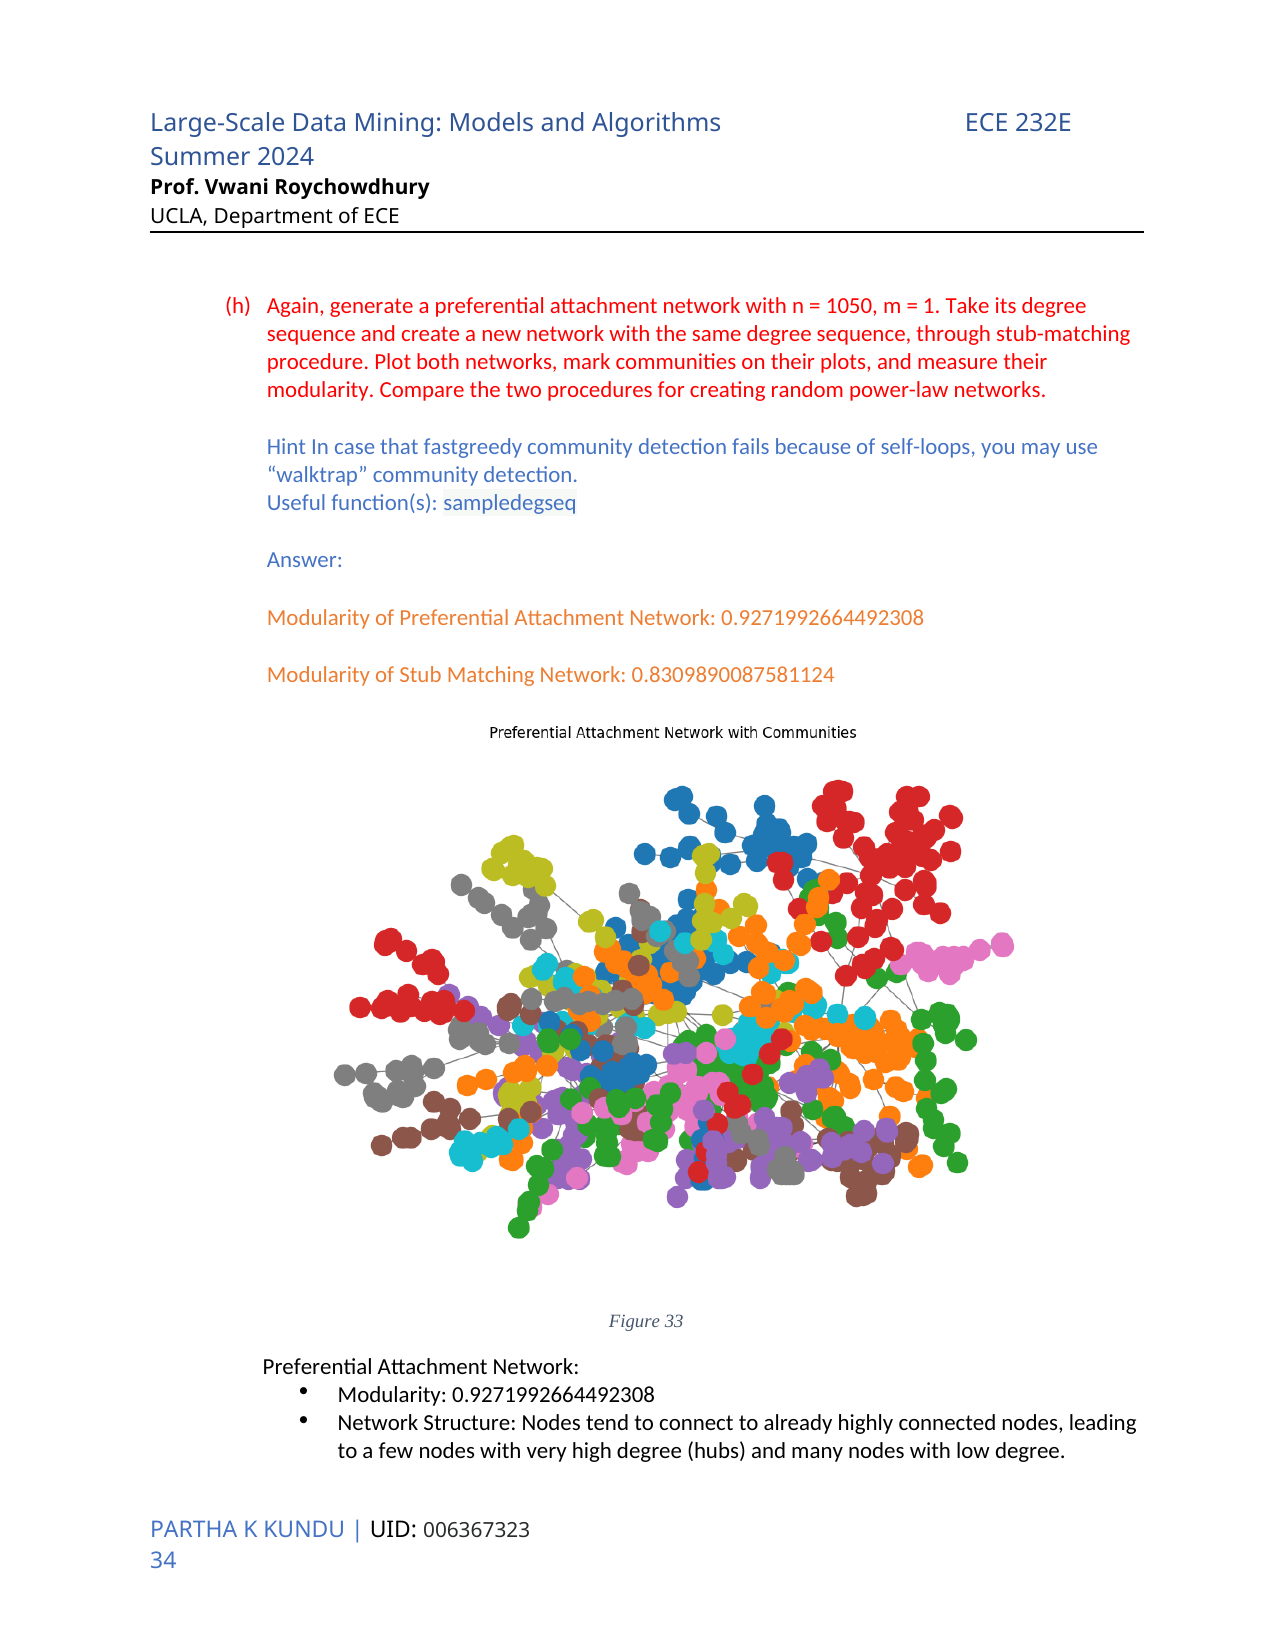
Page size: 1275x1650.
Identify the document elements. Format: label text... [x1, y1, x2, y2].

picture [266, 717, 1080, 1281]
list Modularity: 0.9271992664492308 [300, 1380, 1144, 1408]
list Again, generate a preferential attachment network with n = 1050, m = 1. Take its degree sequence and create a new network with the same degree sequence, through stub-matching procedure. Plot both networks, mark communities on their plots, and measure their modularity. Compare the two procedures for creating random power-law networks. [225, 291, 1144, 403]
text Answer: [267, 546, 1144, 574]
text Modularity of Preferential Attachment Network: 0.9271992664492308 [267, 603, 1144, 631]
text Modularity of Stub Matching Network: 0.8309890087581124 [267, 660, 1144, 688]
text Figure 33 [150, 1309, 1144, 1331]
list Network Structure: Nodes tend to connect to already highly connected nodes, leading to a few nodes with very high degree (hubs) and many nodes with low degree. [300, 1408, 1144, 1464]
text Hint In case that fastgreedy community detection fails because of self-loops, you may use “walktrap” community detection. Useful function(s): sampledegseq [267, 432, 1144, 516]
text Preferential Attachment Network: [262, 1352, 1144, 1380]
